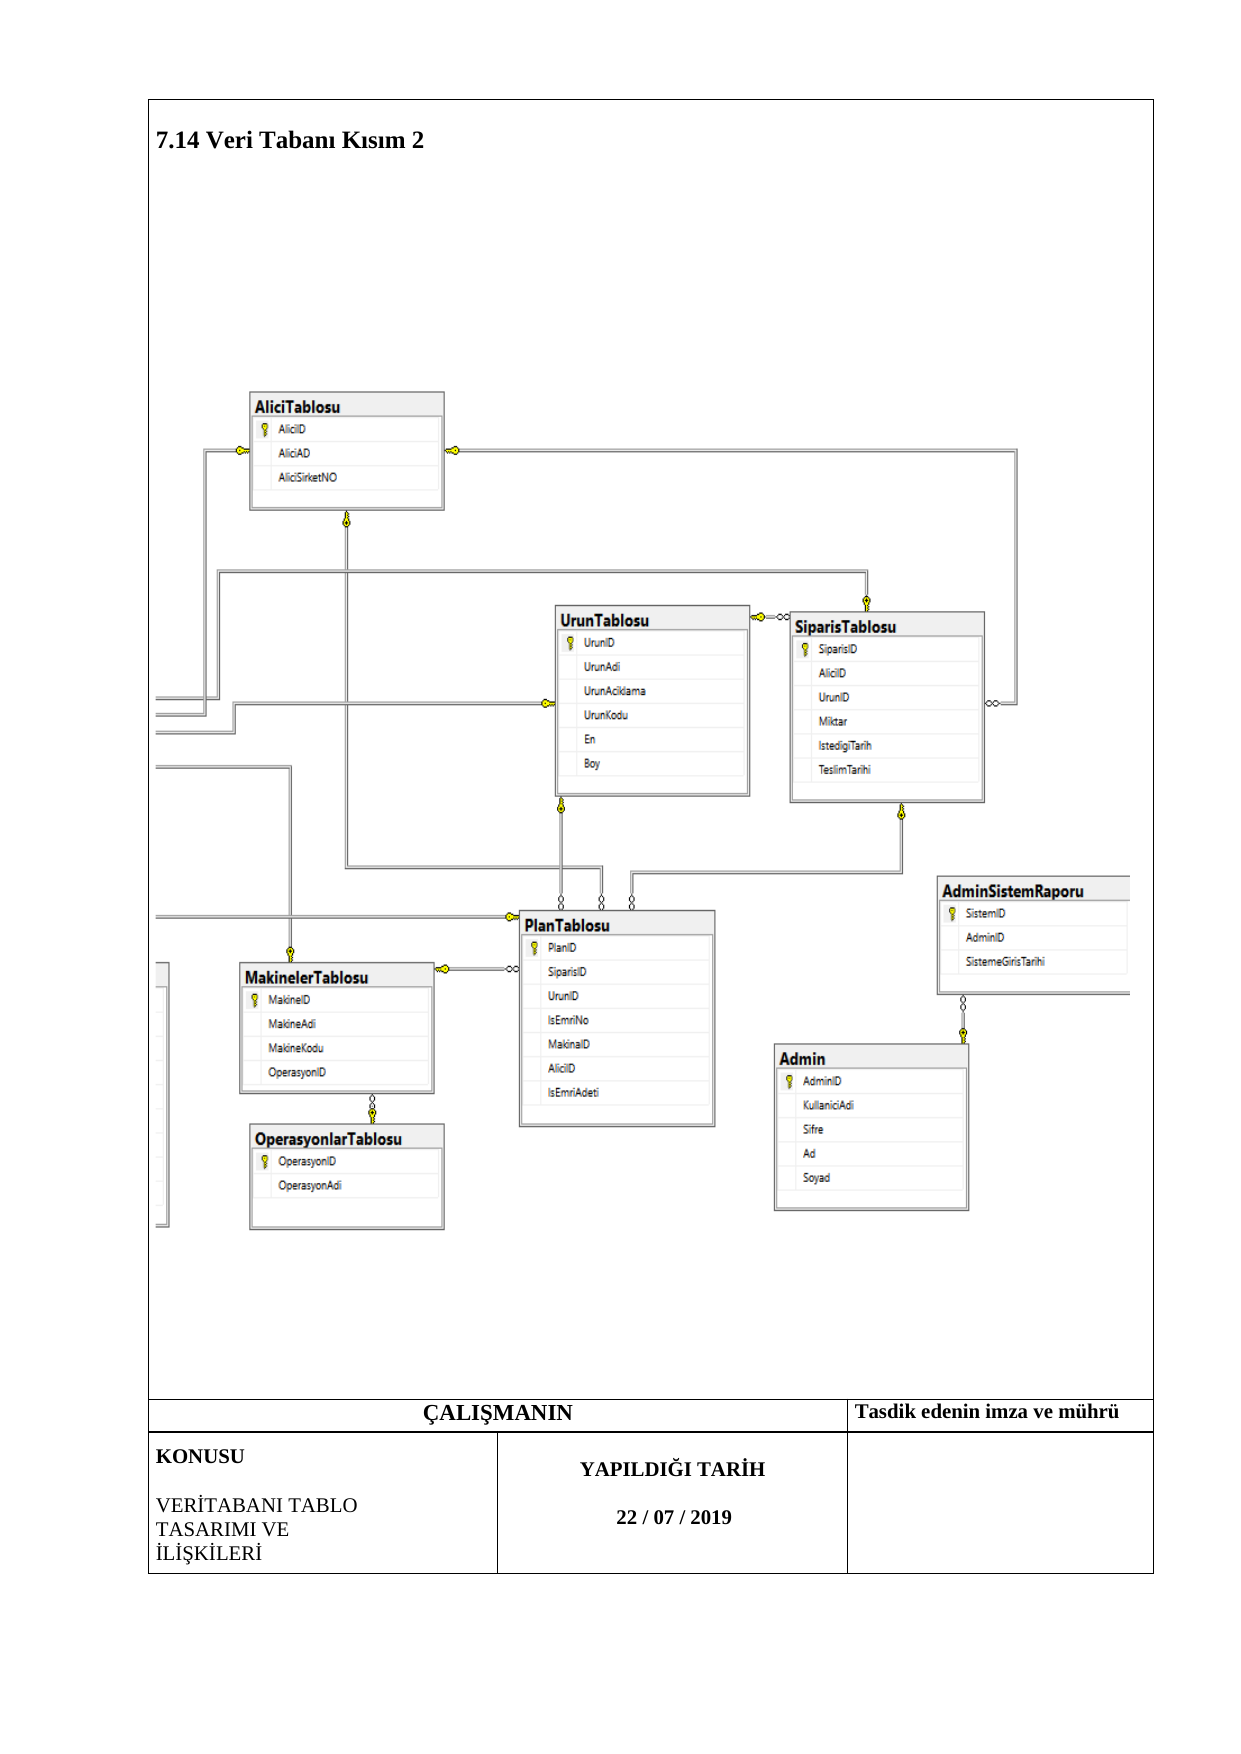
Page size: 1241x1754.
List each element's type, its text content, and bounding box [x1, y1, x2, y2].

table_header 7.14 Veri Tabanı Kısım 2 [149, 100, 1153, 1398]
table_cell KONUSU VERİTABANI TABLO TASARIMI VE İLİŞKİLERİ [149, 1433, 497, 1573]
table_cell ÇALIŞMANIN [149, 1400, 847, 1431]
picture [155, 164, 1130, 1243]
table_cell Tasdik edenin imza ve mührü [848, 1400, 1153, 1431]
table_cell YAPILDIĞI TARİH 22 / 07 / 2019 [498, 1433, 847, 1573]
table_cell [848, 1433, 1153, 1573]
